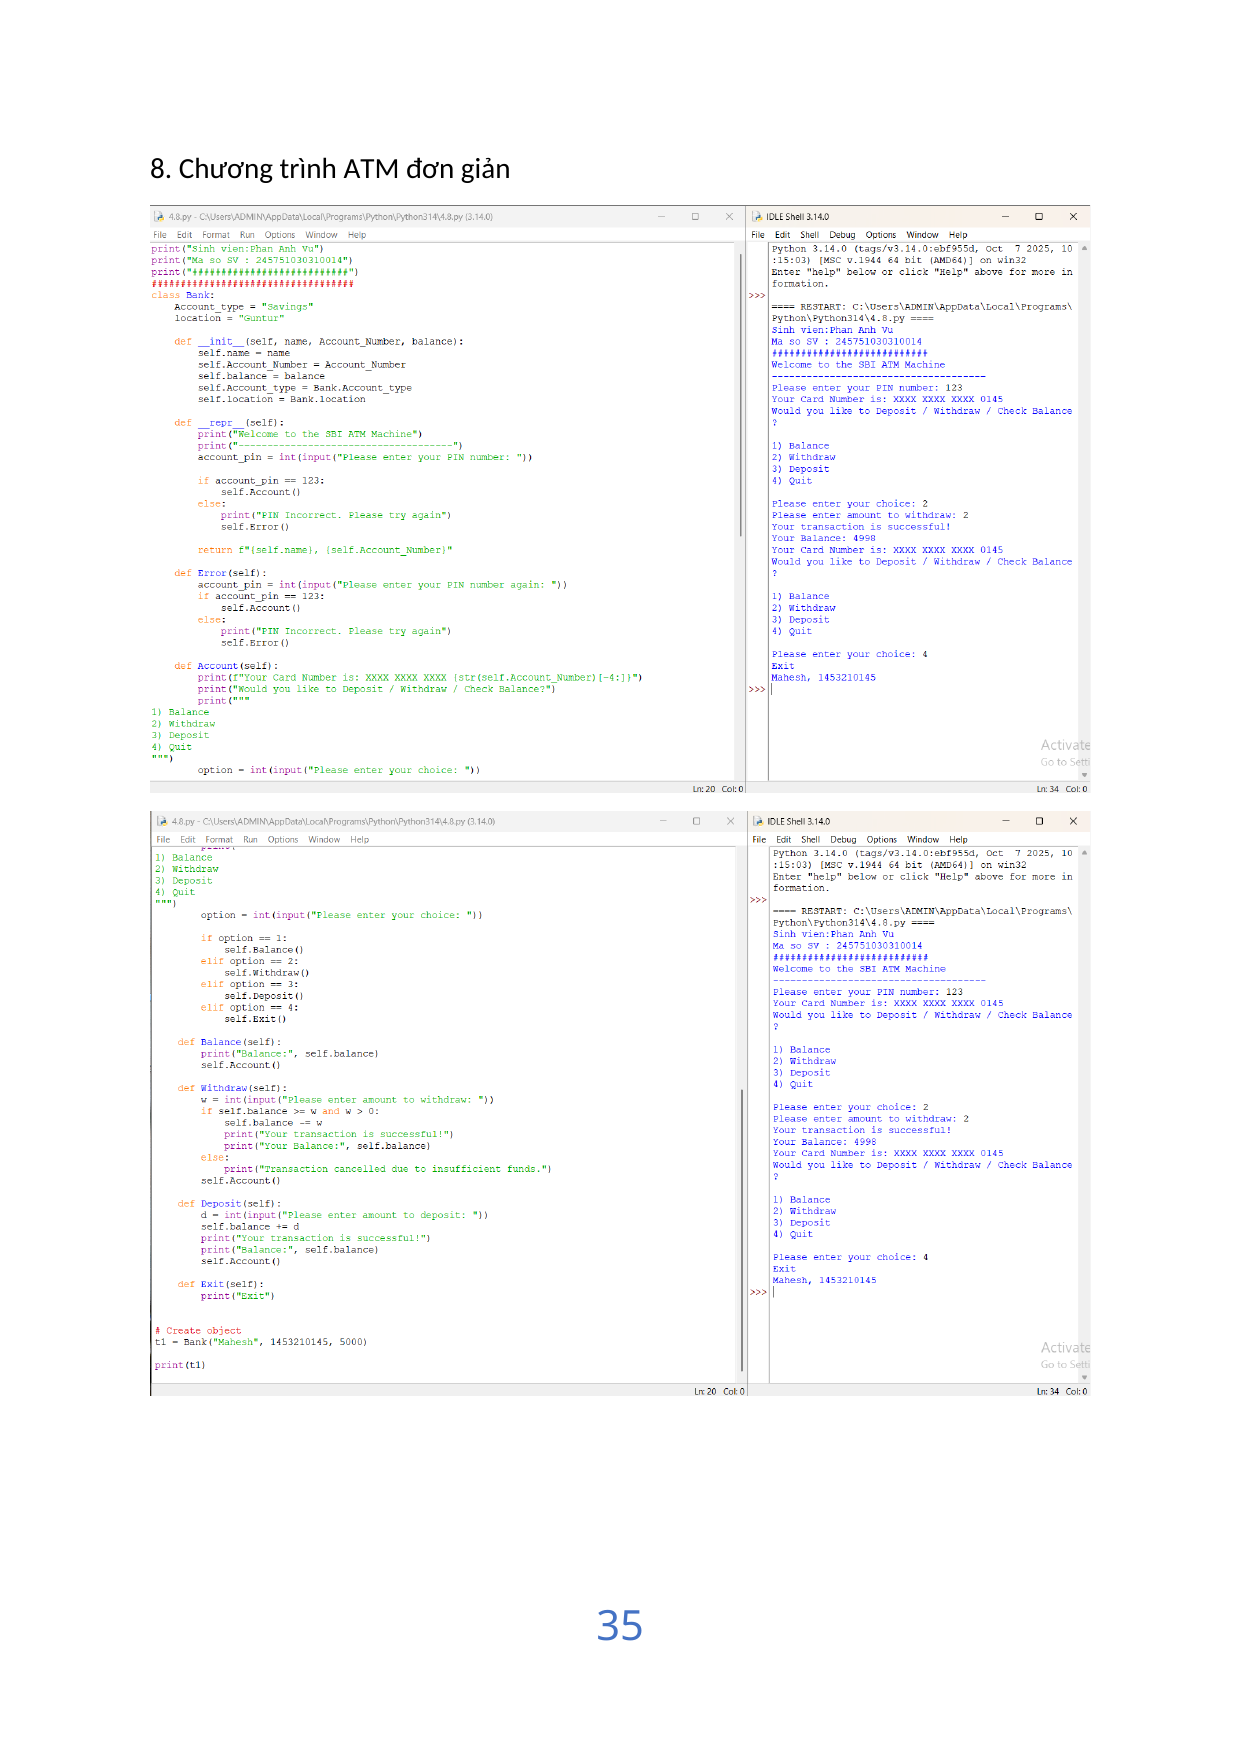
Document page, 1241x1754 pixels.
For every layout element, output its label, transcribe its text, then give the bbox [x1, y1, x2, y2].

picture [150, 811, 1091, 1396]
text 8. Chương trình ATM đơn giản [150, 150, 1090, 186]
picture [150, 205, 1091, 793]
